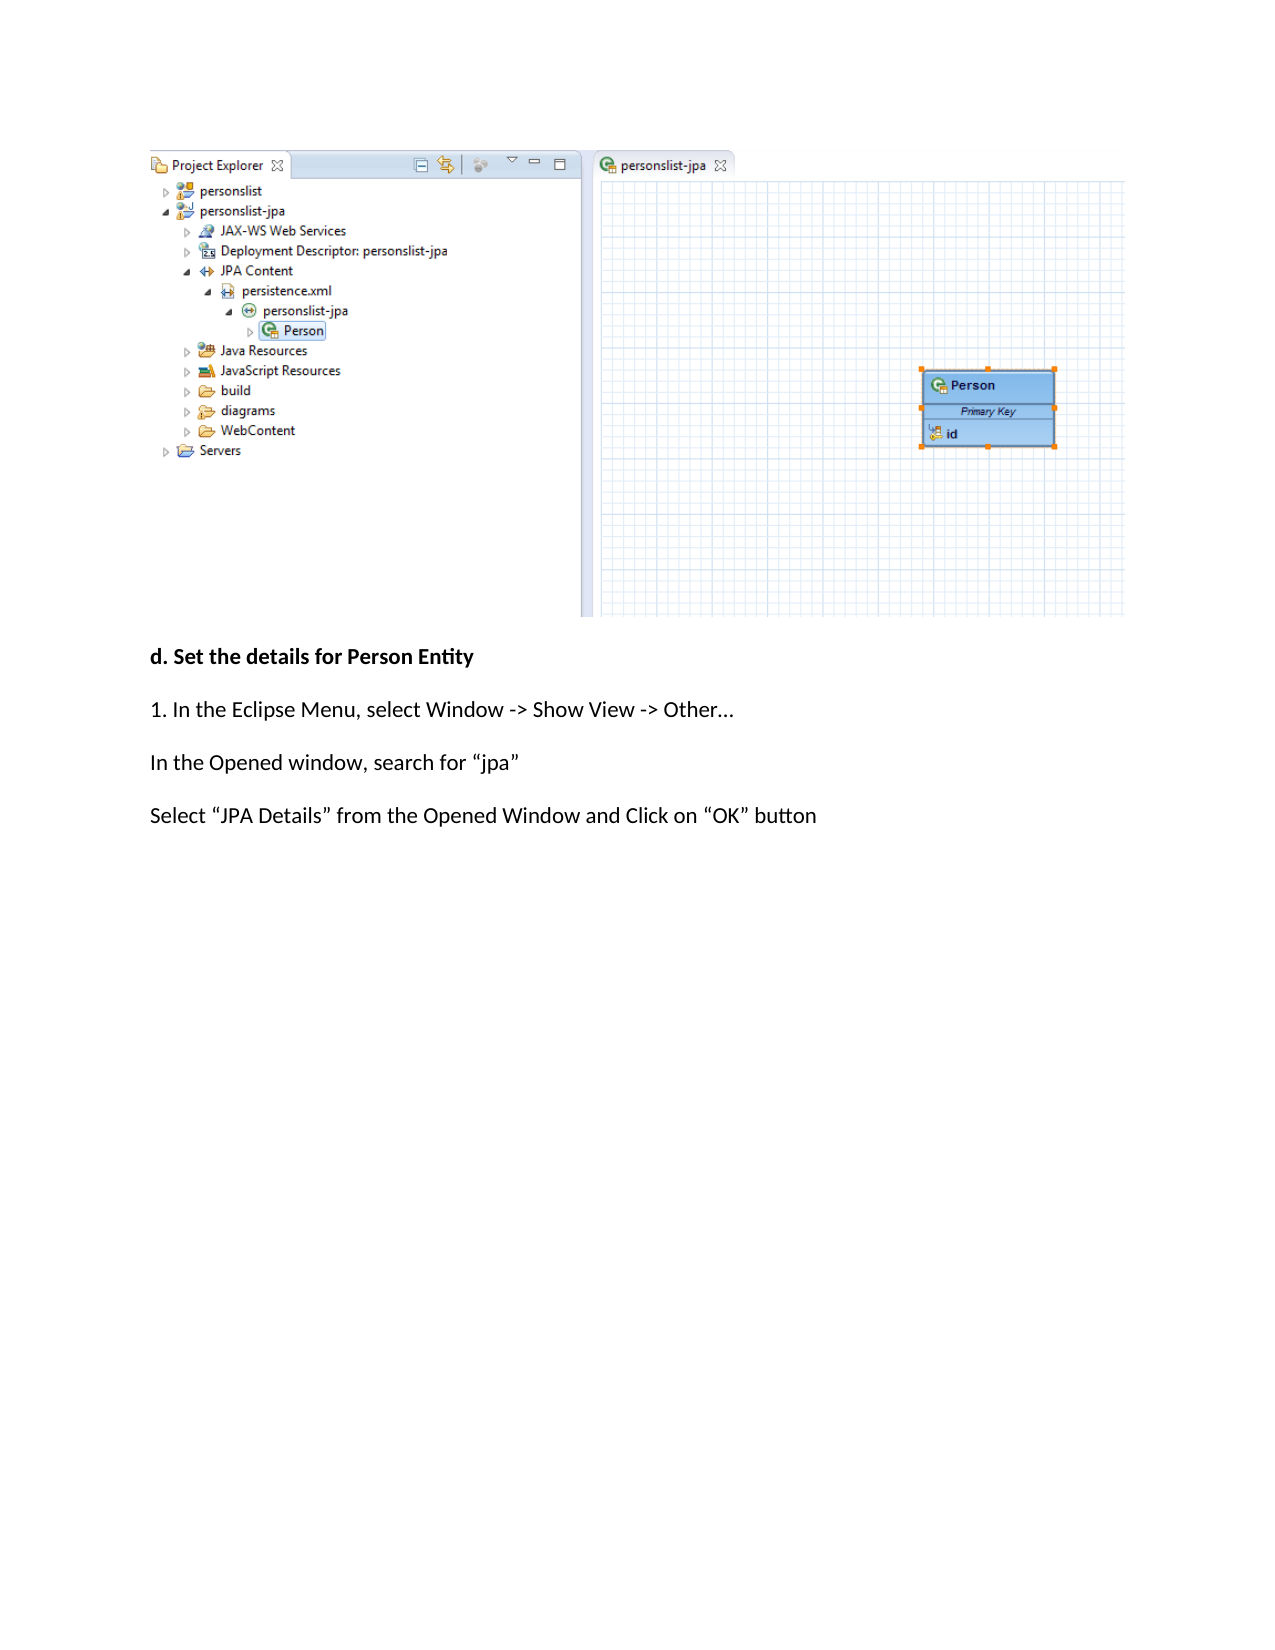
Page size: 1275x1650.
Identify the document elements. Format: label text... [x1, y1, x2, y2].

picture [150, 150, 1125, 617]
text d. Set the details for Person Entity [150, 642, 1125, 670]
text 1. In the Eclipse Menu, select Window -> Show View -> Other… [150, 695, 1125, 723]
text Select “JPA Details” from the Opened Window and Click on “OK” button [150, 801, 1125, 829]
text In the Opened window, search for “jpa” [150, 748, 1125, 776]
